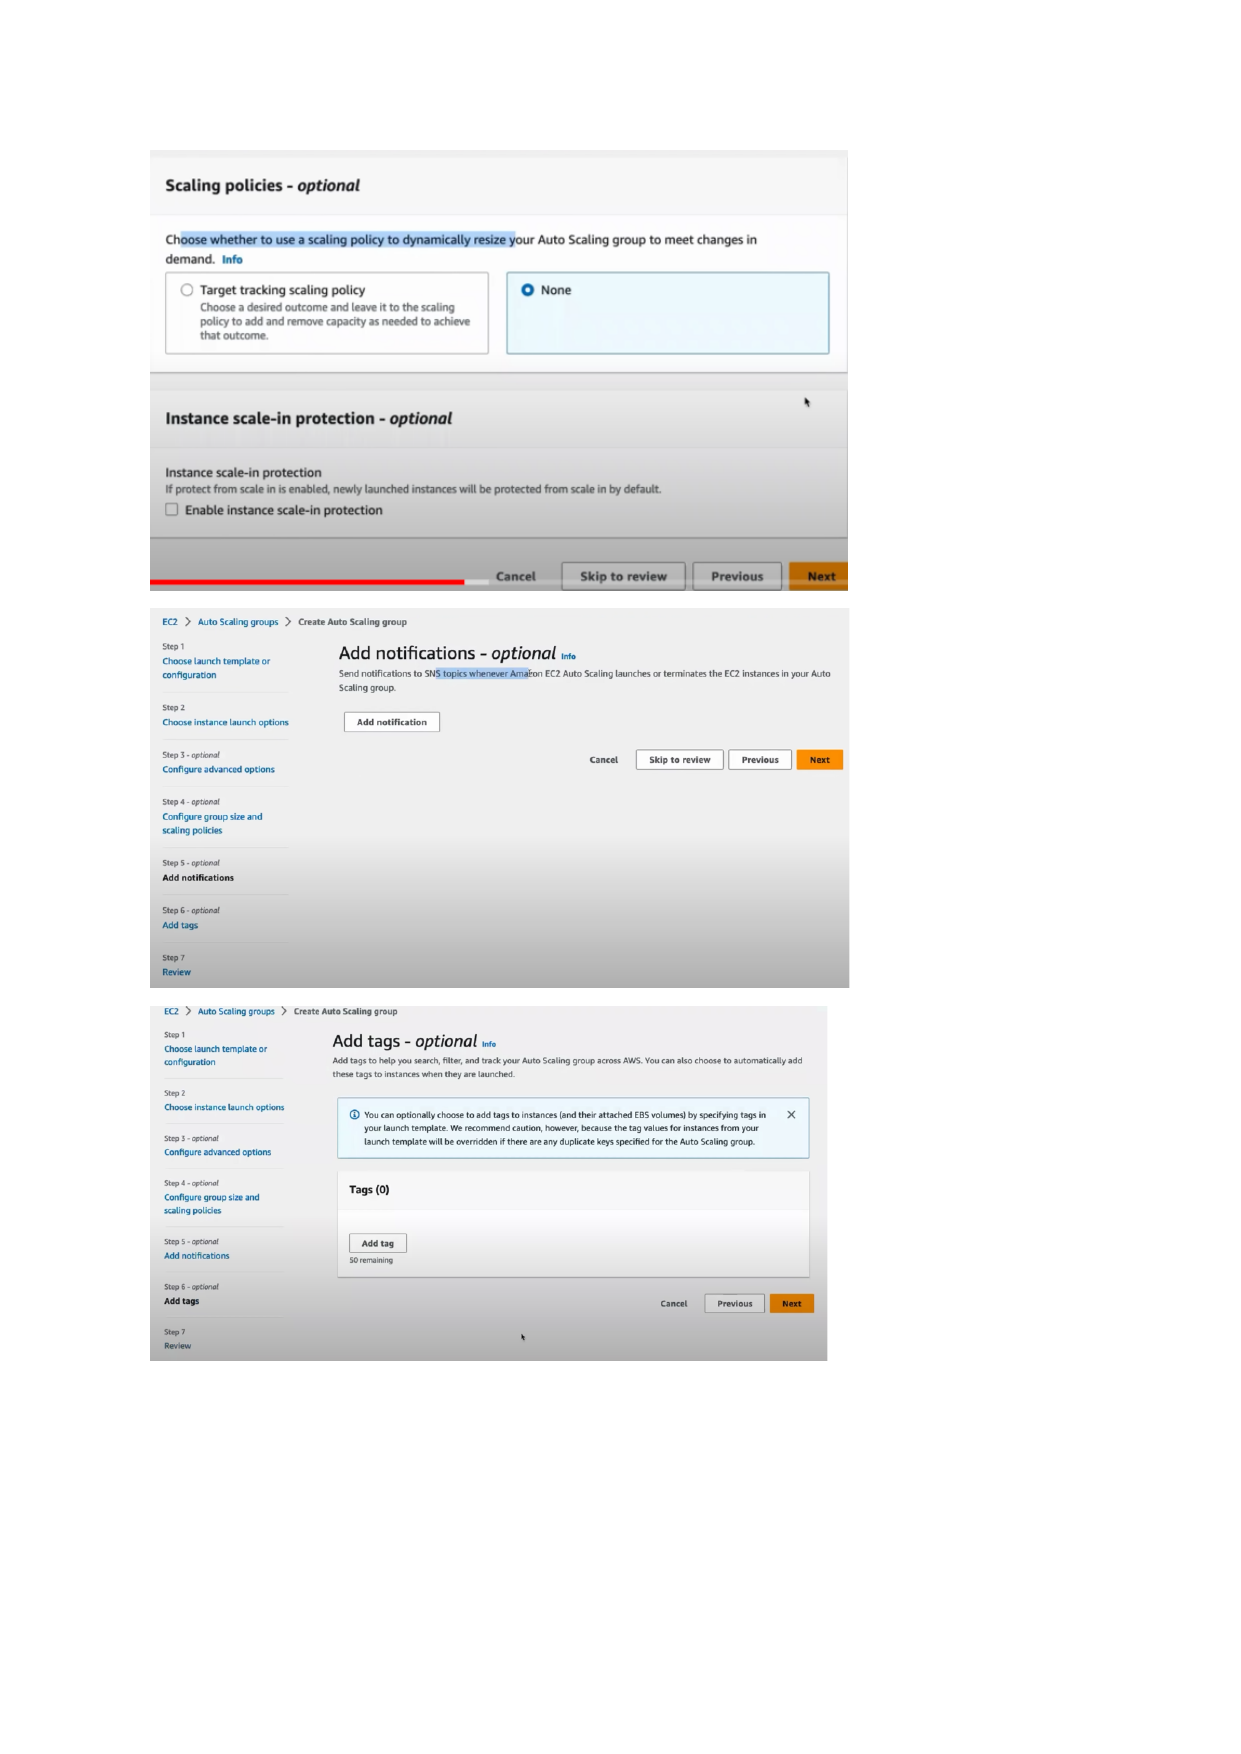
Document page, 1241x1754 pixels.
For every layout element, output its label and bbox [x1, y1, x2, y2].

picture [150, 150, 848, 591]
picture [150, 608, 850, 988]
picture [150, 1006, 828, 1361]
